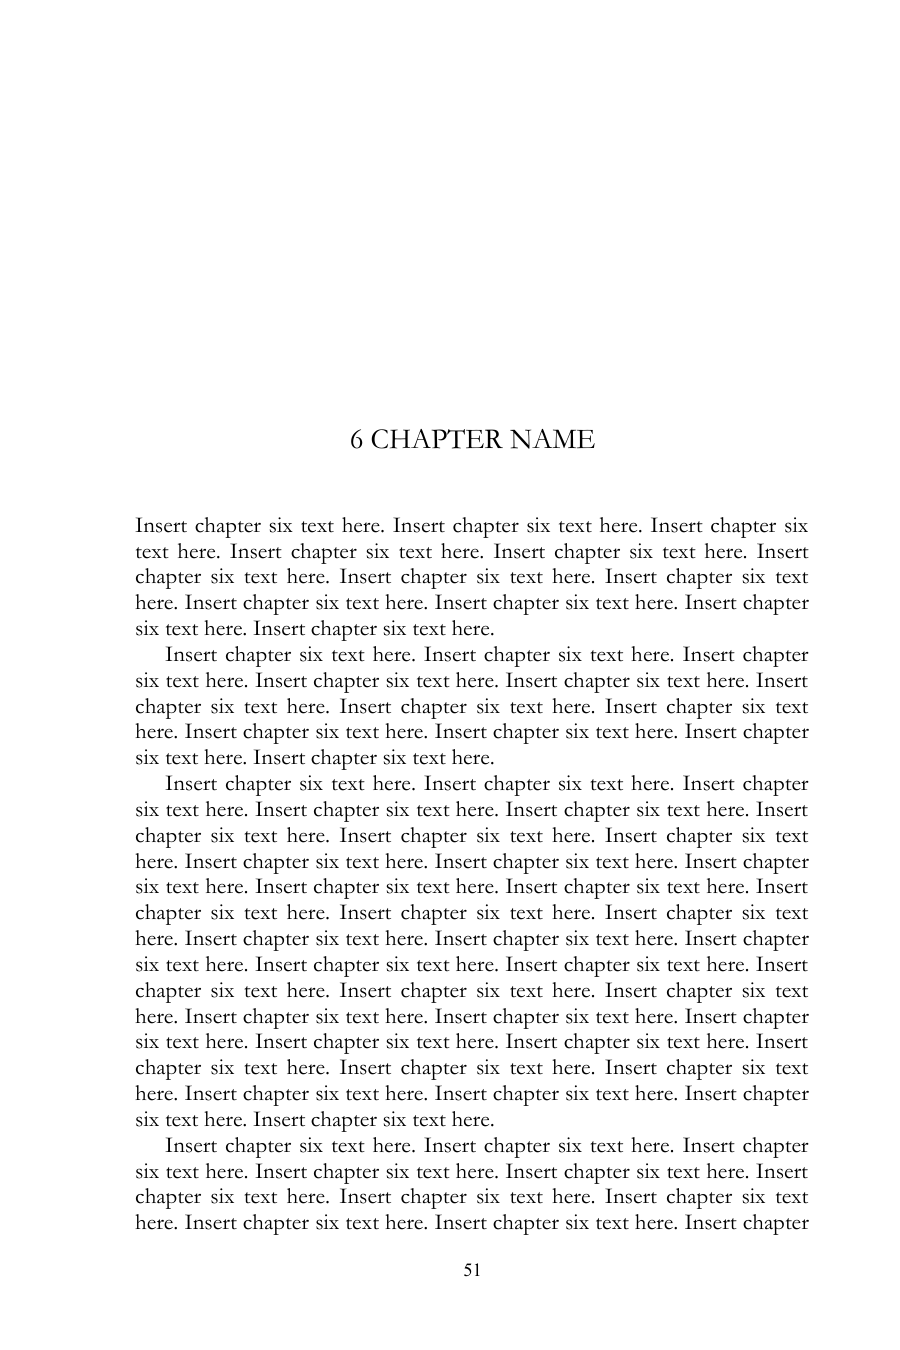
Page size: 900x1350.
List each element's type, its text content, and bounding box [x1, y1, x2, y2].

text Insert chapter six text here. Insert chapter six text here. Insert chapter six text here. Insert chapter six text here. Insert chapter six text here. Insert chapter six text here. Insert chapter six text here. Insert chapter six text here. Insert chapter six text here. Insert chapter six text here. Insert chapter six text here. Insert chapter six text here. [135, 512, 810, 642]
title 6 CHAPTER NAME [135, 423, 810, 456]
text Insert chapter six text here. Insert chapter six text here. Insert chapter six text here. Insert chapter six text here. Insert chapter six text here. Insert chapter six text here. Insert chapter six text here. Insert chapter six text here. Insert chapter six text here. Insert chapter six text here. Insert chapter six text here. Insert chapter six text here. [135, 642, 810, 771]
